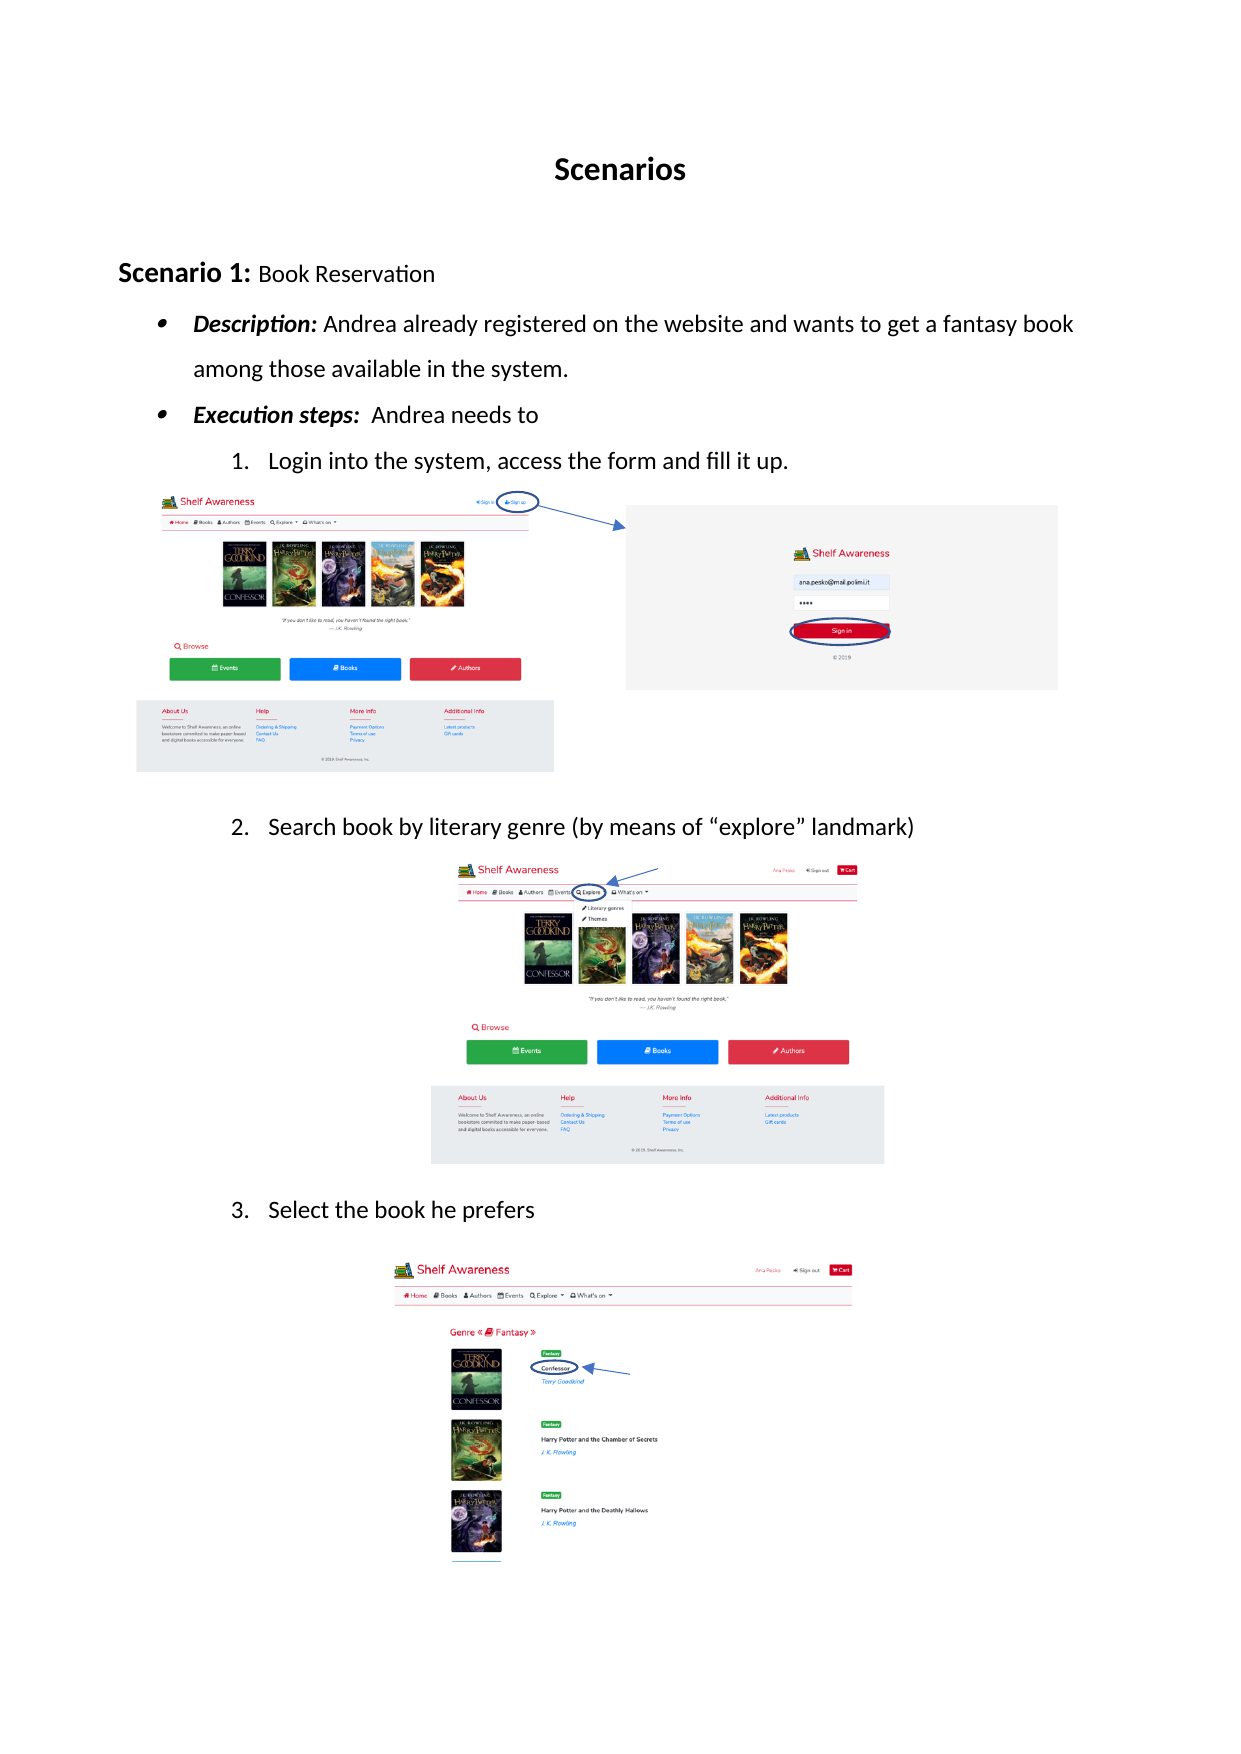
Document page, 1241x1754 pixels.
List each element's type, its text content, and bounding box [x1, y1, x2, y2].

picture [136, 489, 554, 772]
list Login into the system, access the form and fill it up. [231, 445, 1122, 476]
picture [431, 856, 885, 1164]
picture [499, 493, 537, 511]
list Description: Andrea already registered on the website and wants to get a fantasy book among those available in the system. [156, 308, 1122, 384]
list Select the book he prefers [231, 1194, 1122, 1224]
list Execution steps: Andrea needs to [156, 399, 1122, 430]
picture [625, 505, 1058, 690]
text Scenarios [118, 148, 1122, 188]
picture [362, 1254, 883, 1562]
text Scenario 1: Book Reservation [118, 254, 1122, 290]
list Search book by literary genre (by means of “explore” landmark) [231, 811, 1122, 841]
